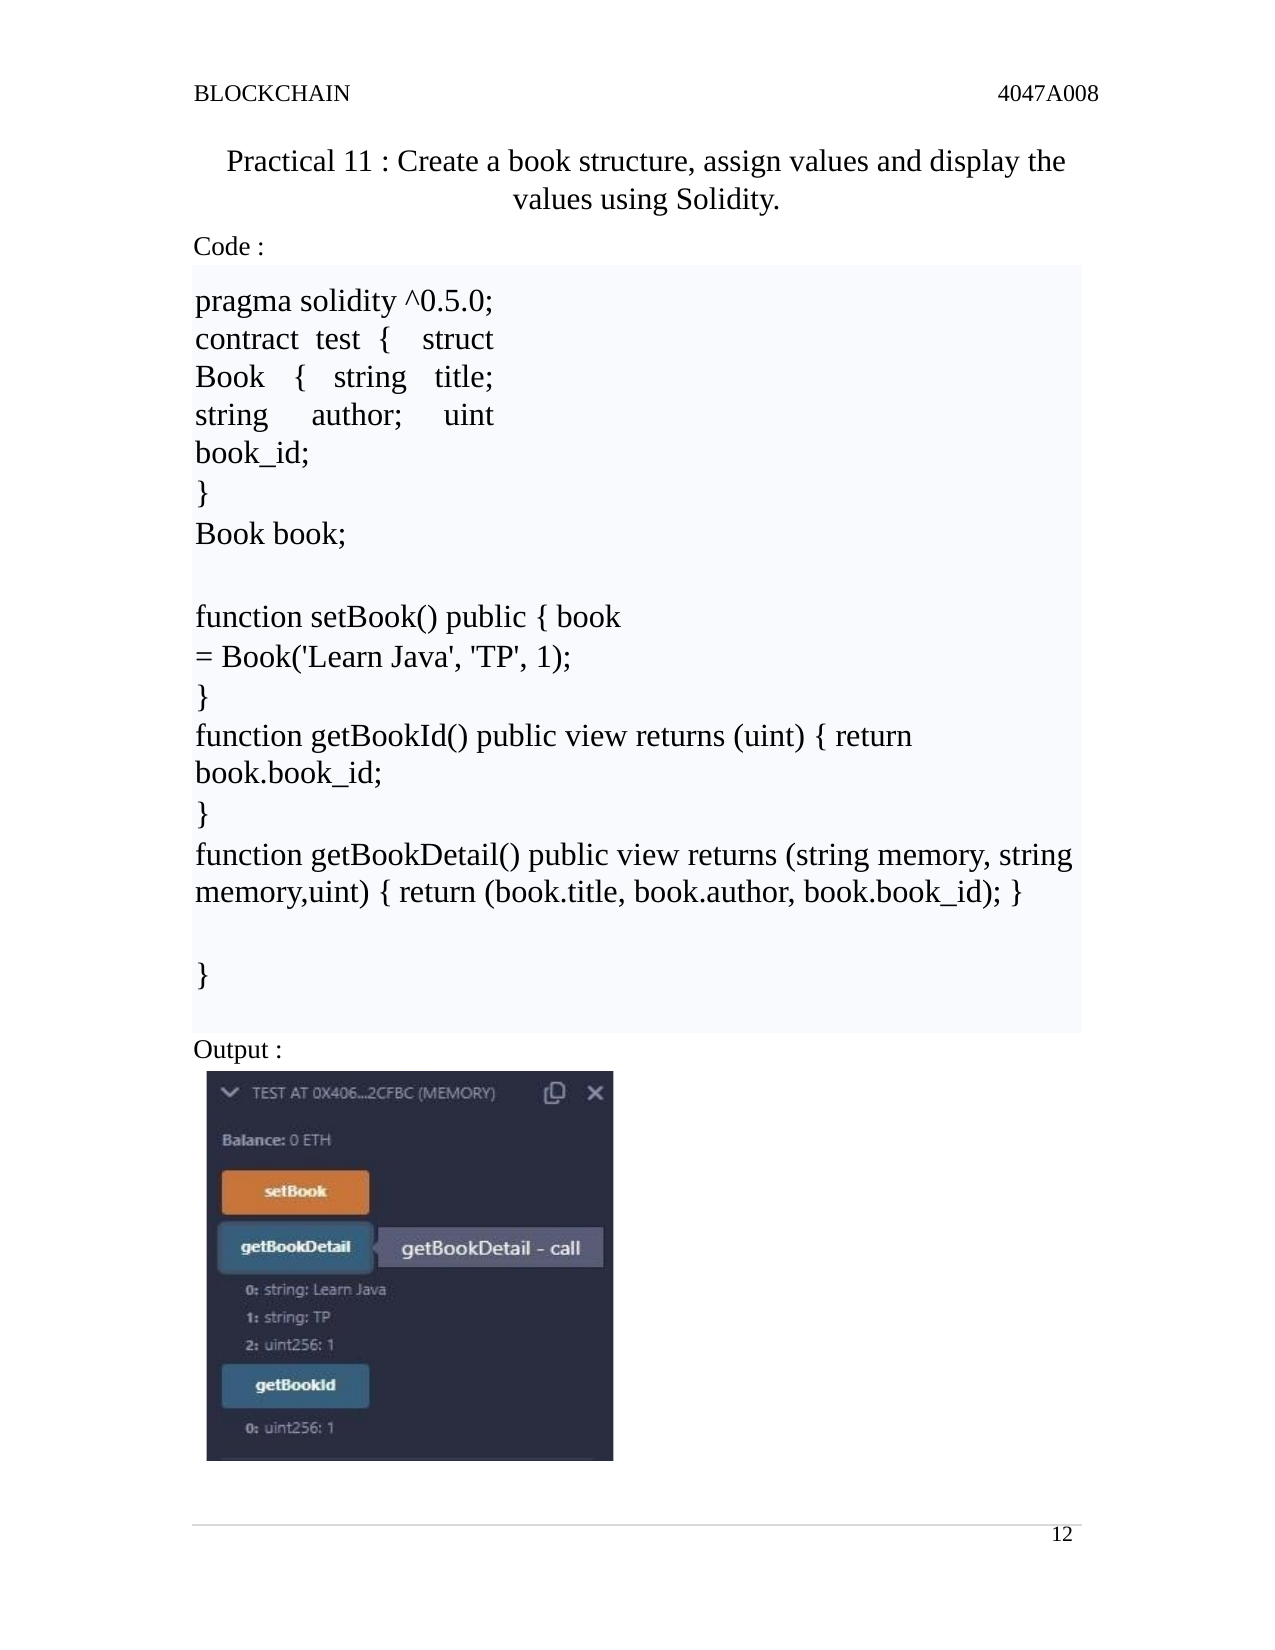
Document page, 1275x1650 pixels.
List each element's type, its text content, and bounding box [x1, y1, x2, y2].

text Practical 11 : Create a book structure, assign values and display the values using Solidity. [195, 142, 1097, 216]
picture [206, 1071, 614, 1461]
table_header pragma solidity ^0.5.0; contract test { struct Book { string title; string author; uint book_id; } Book book; function setBook() public { book = Book('Learn Java', 'TP', 1); } function getBookId() public view returns (uint) { return book.book_id; } function getBookDetail() public view returns (string memory, string memory,uint) { return (book.title, book.author, book.book_id); } } [192, 265, 1082, 1033]
text Code : [193, 230, 682, 261]
text Output : [193, 1033, 682, 1064]
